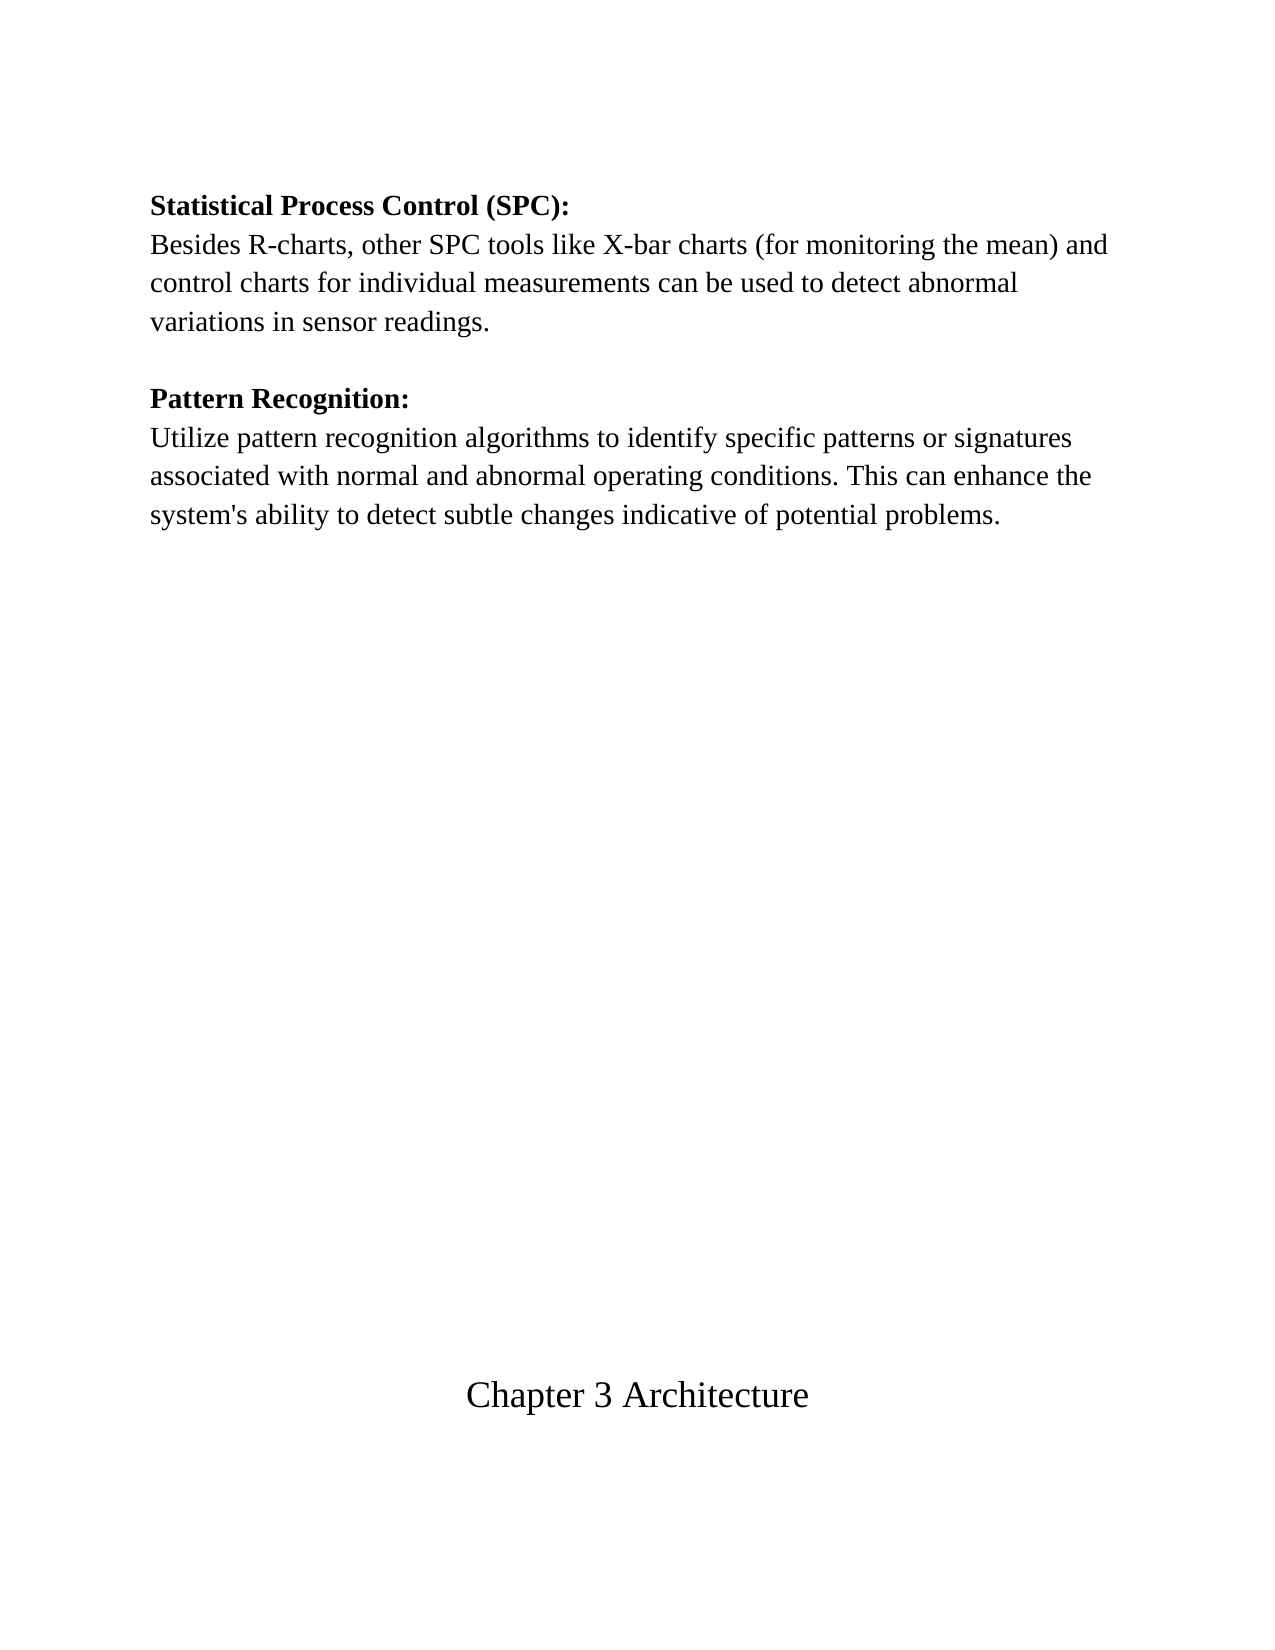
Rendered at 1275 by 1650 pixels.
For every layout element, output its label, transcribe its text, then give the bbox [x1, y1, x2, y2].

text Chapter 3 Architecture [150, 1373, 1125, 1416]
text Pattern Recognition: [150, 381, 1125, 415]
text Statistical Process Control (SPC): [150, 188, 1125, 222]
text Besides R-charts, other SPC tools like X-bar charts (for monitoring the mean) and control charts for individual measurements can be used to detect abnormal variations in sensor readings. [150, 227, 1125, 338]
text Utilize pattern recognition algorithms to identify specific patterns or signatures associated with normal and abnormal operating conditions. This can enhance the system's ability to detect subtle changes indicative of potential problems. [150, 420, 1125, 530]
